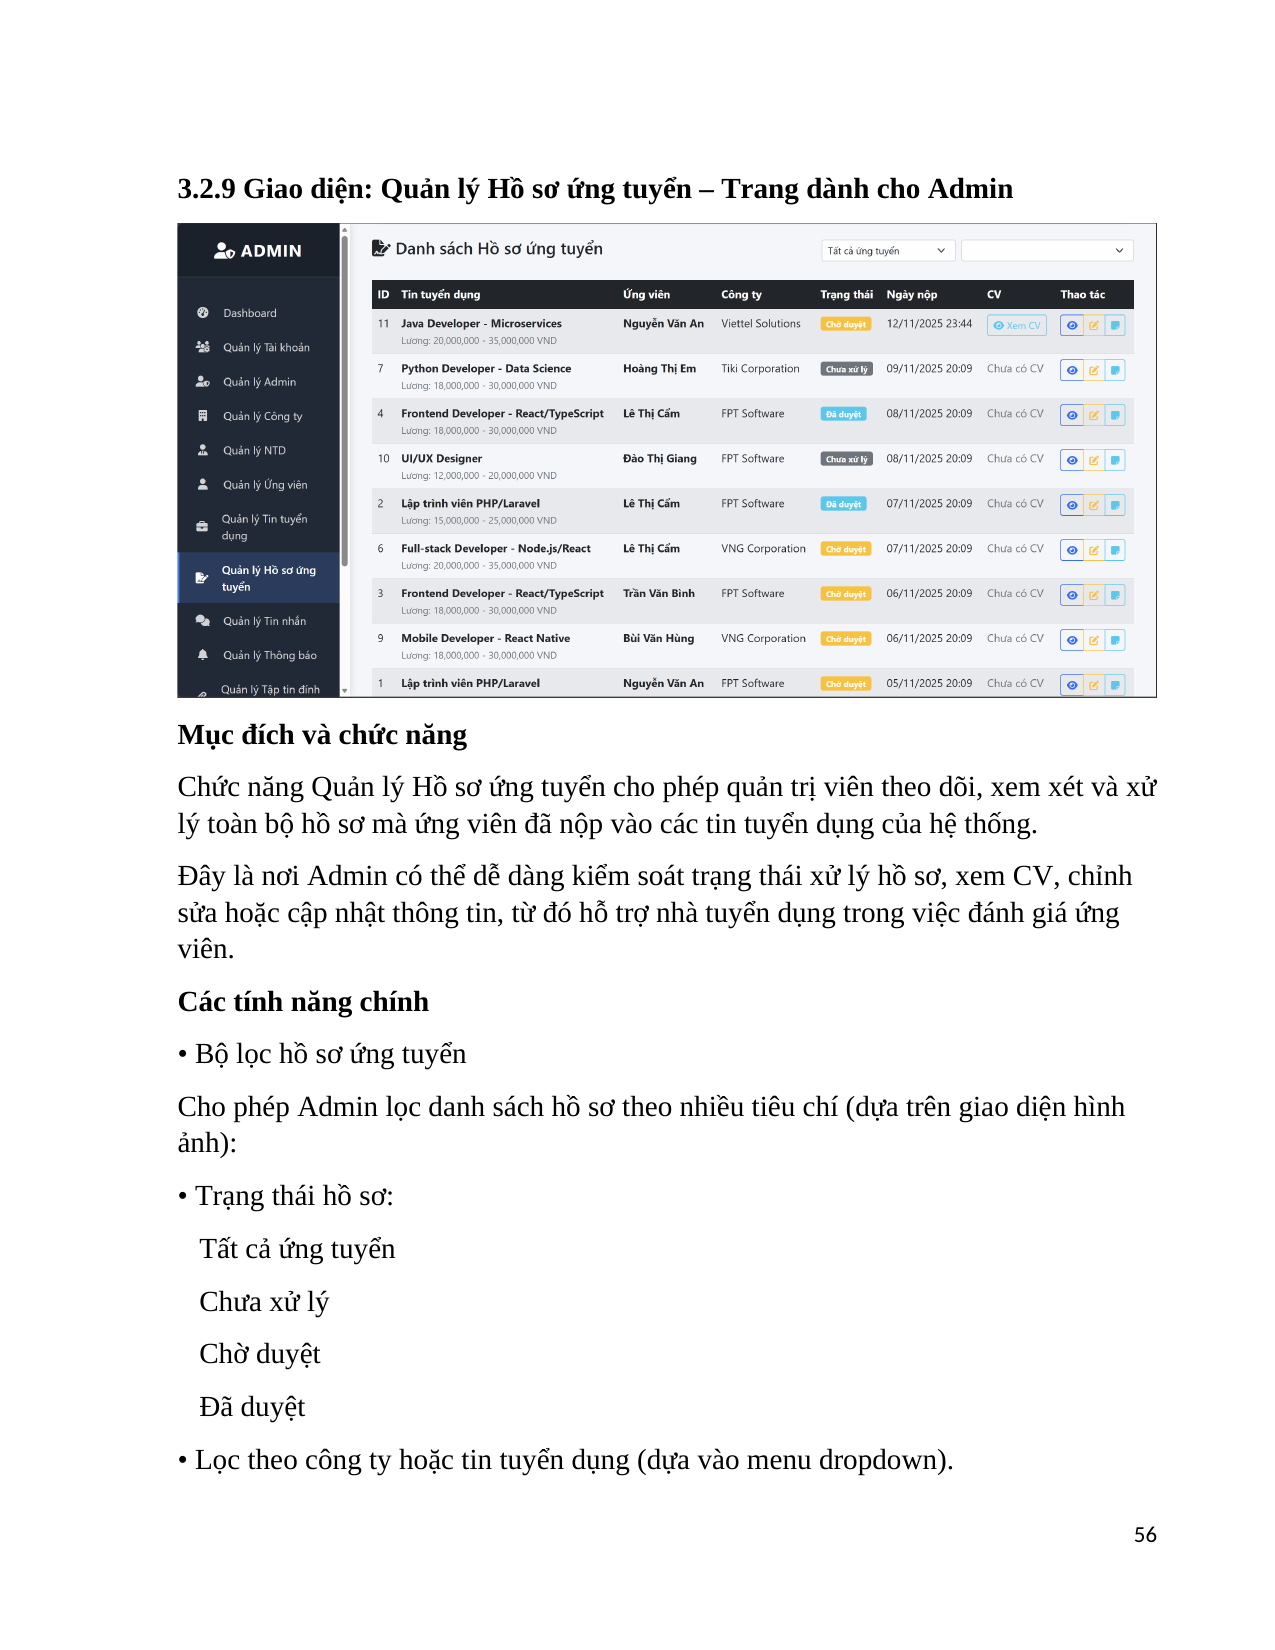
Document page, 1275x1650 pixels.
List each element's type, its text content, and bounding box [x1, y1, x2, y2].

text Đã duyệt [177, 1389, 1157, 1423]
text Các tính năng chính [177, 984, 1157, 1017]
text • Bộ lọc hồ sơ ứng tuyển [177, 1036, 1157, 1070]
text • Trạng thái hồ sơ: [177, 1178, 1157, 1212]
text Chờ duyệt [177, 1337, 1157, 1370]
text Chức năng Quản lý Hồ sơ ứng tuyển cho phép quản trị viên theo dõi, xem xét và xử lý toàn bộ hồ sơ mà ứng viên đã nộp vào các tin tuyển dụng của hệ thống. [177, 769, 1157, 839]
text Mục đích và chức năng [177, 717, 1157, 750]
text Tất cả ứng tuyển [177, 1231, 1157, 1264]
text Đây là nơi Admin có thể dễ dàng kiểm soát trạng thái xử lý hồ sơ, xem CV, chỉnh sửa hoặc cập nhật thông tin, từ đó hỗ trợ nhà tuyển dụng trong việc đánh giá ứng viên. [177, 858, 1157, 964]
picture [177, 223, 1157, 698]
text Chưa xử lý [177, 1284, 1157, 1317]
text 3.2.9 Giao diện: Quản lý Hồ sơ ứng tuyển – Trang dành cho Admin [177, 171, 1157, 204]
text • Lọc theo công ty hoặc tin tuyển dụng (dựa vào menu dropdown). [177, 1442, 1157, 1476]
text Cho phép Admin lọc danh sách hồ sơ theo nhiều tiêu chí (dựa trên giao diện hình ảnh): [177, 1089, 1157, 1159]
